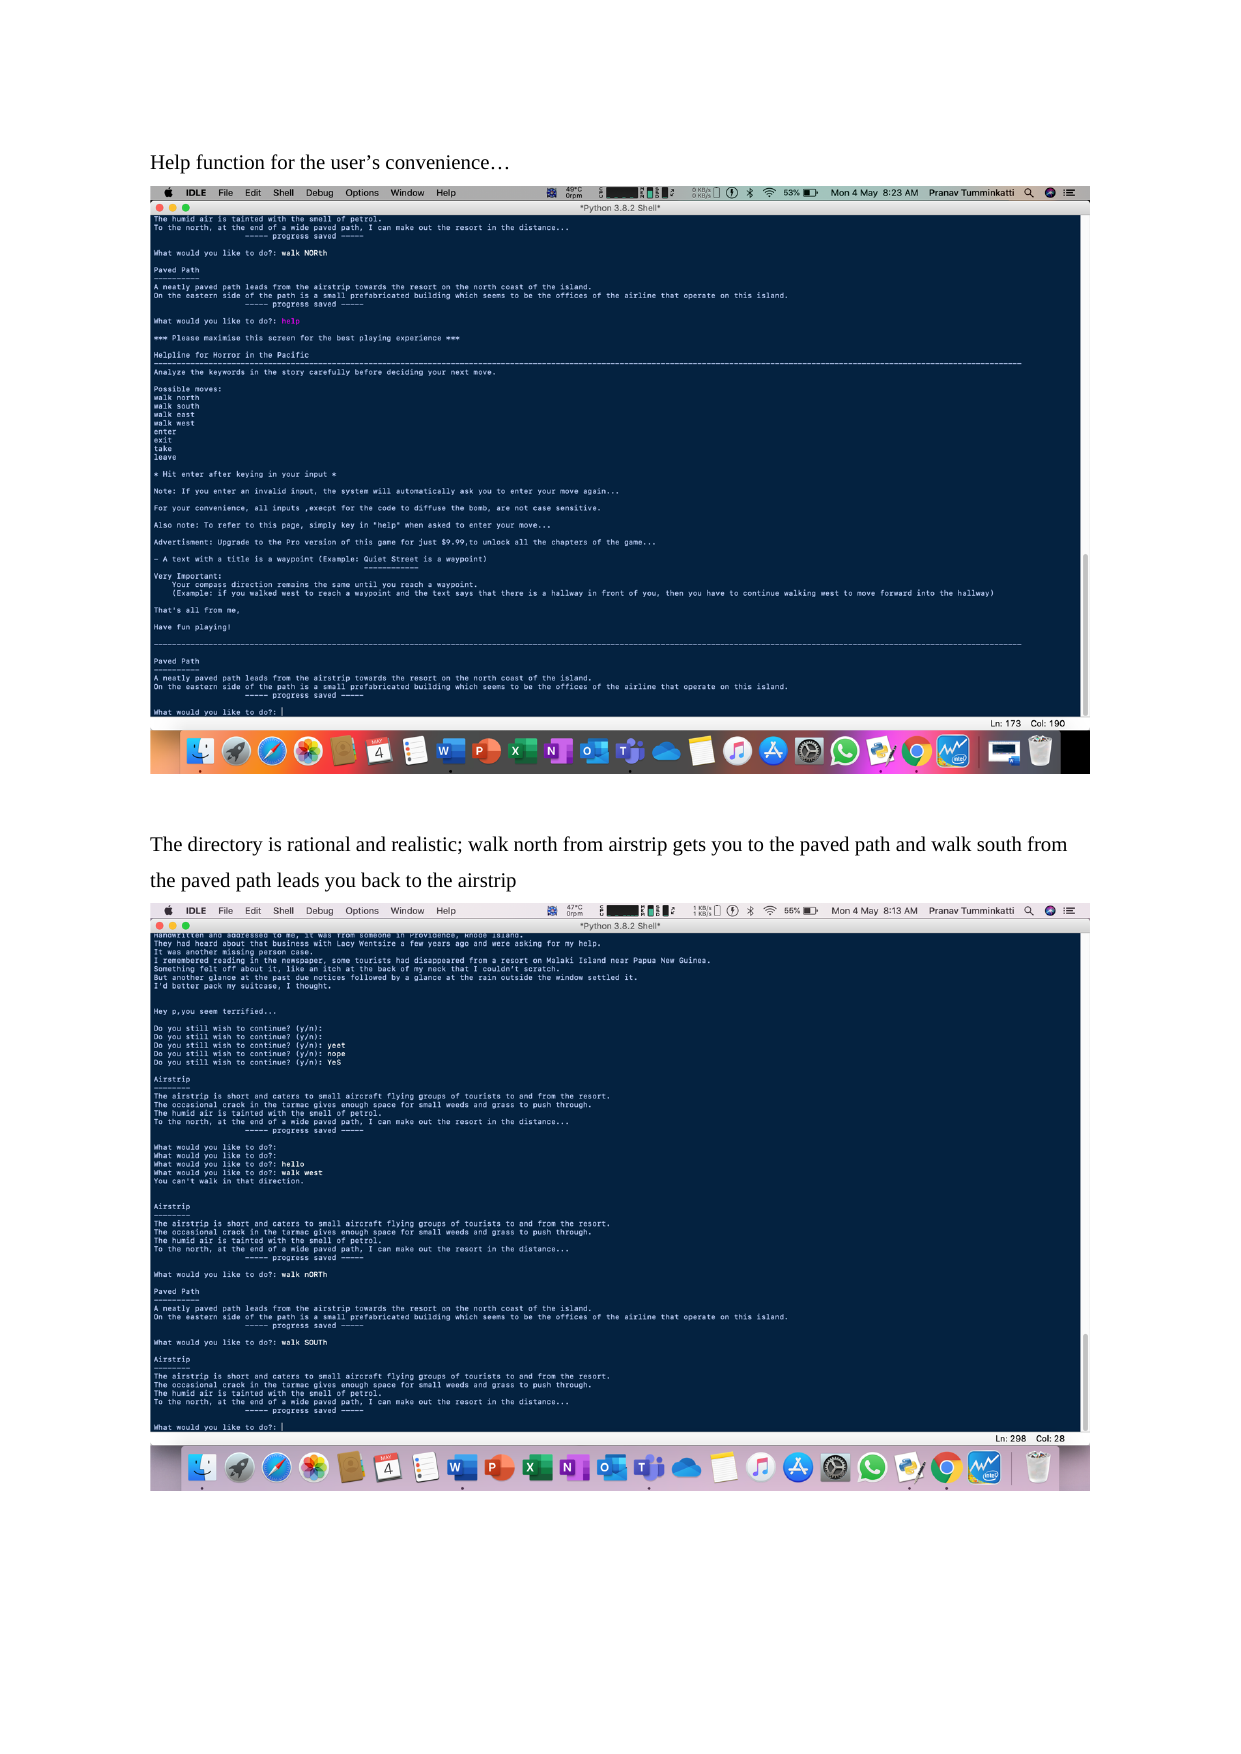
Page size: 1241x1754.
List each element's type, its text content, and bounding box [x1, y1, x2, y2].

picture [150, 903, 1090, 1491]
picture [150, 186, 1090, 774]
text The directory is rational and realistic; walk north from airstrip gets you to the paved path and walk south from the paved path leads you back to the airstrip [150, 832, 1090, 892]
text Help function for the user’s convenience… [150, 150, 1090, 174]
